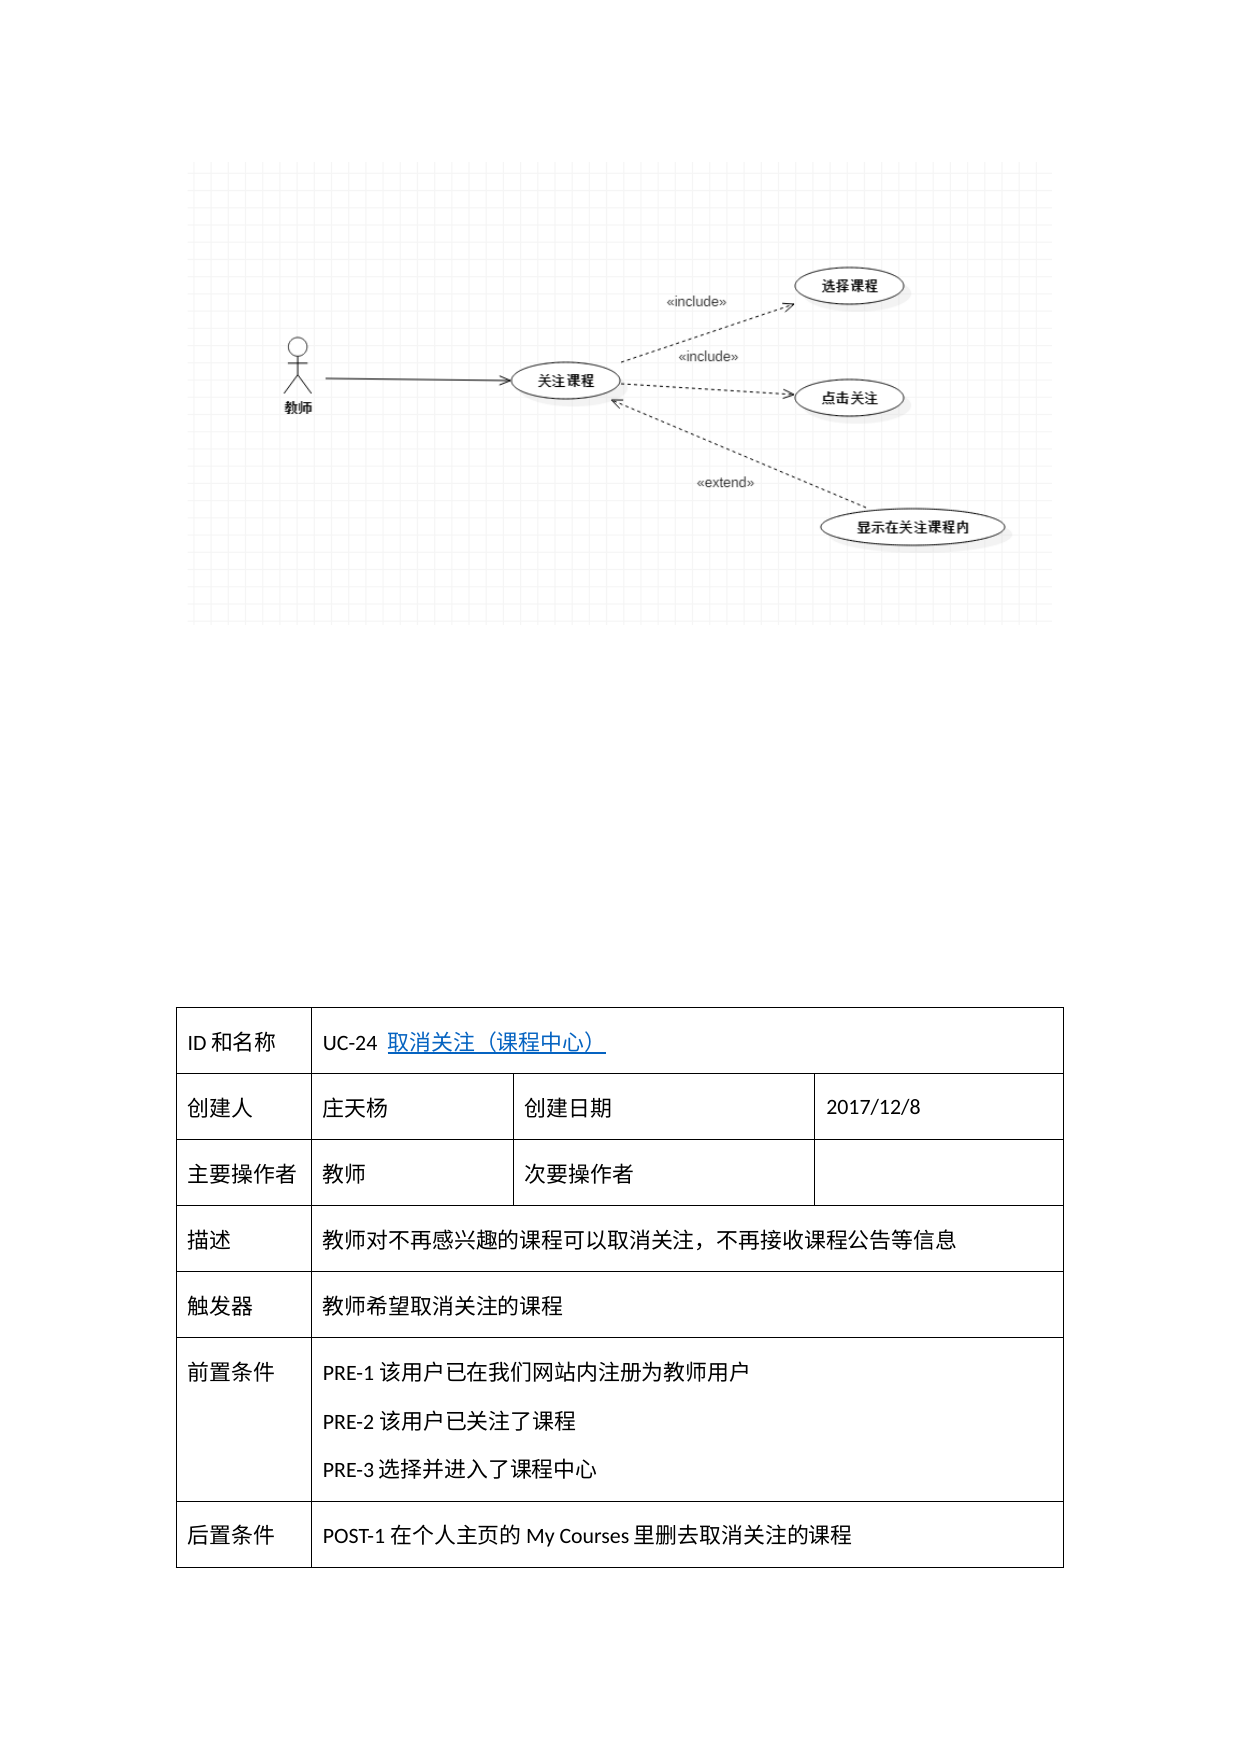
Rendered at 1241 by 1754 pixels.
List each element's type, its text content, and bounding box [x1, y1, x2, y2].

table_cell 教师希望取消关注的课程 [312, 1272, 1063, 1337]
table_cell 2017/12/8 [815, 1074, 1063, 1139]
table_cell 教师 [312, 1140, 513, 1205]
table_header ID和名称 [177, 1008, 311, 1073]
table_cell PRE-1 该用户已在我们网站内注册为教师用户 PRE-2 该用户已关注了课程 PRE-3选择并进入了课程中心 [312, 1338, 1063, 1501]
table_cell 主要操作者 [177, 1140, 311, 1205]
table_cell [312, 1502, 1063, 1567]
table_cell 庄天杨 [312, 1074, 513, 1139]
table_header UC-24 取消关注（课程中心） [312, 1008, 1063, 1073]
table_cell [815, 1140, 1063, 1205]
table_cell 前置条件 [177, 1338, 311, 1501]
picture [187, 162, 1052, 625]
table_cell 触发器 [177, 1272, 311, 1337]
table_cell 描述 [177, 1206, 311, 1271]
table_cell 次要操作者 [514, 1140, 814, 1205]
table_cell 创建人 [177, 1074, 311, 1139]
table_cell 教师对不再感兴趣的课程可以取消关注，不再接收课程公告等信息 [312, 1206, 1063, 1271]
table_cell 创建日期 [514, 1074, 814, 1139]
table_cell 后置条件 [177, 1502, 311, 1567]
